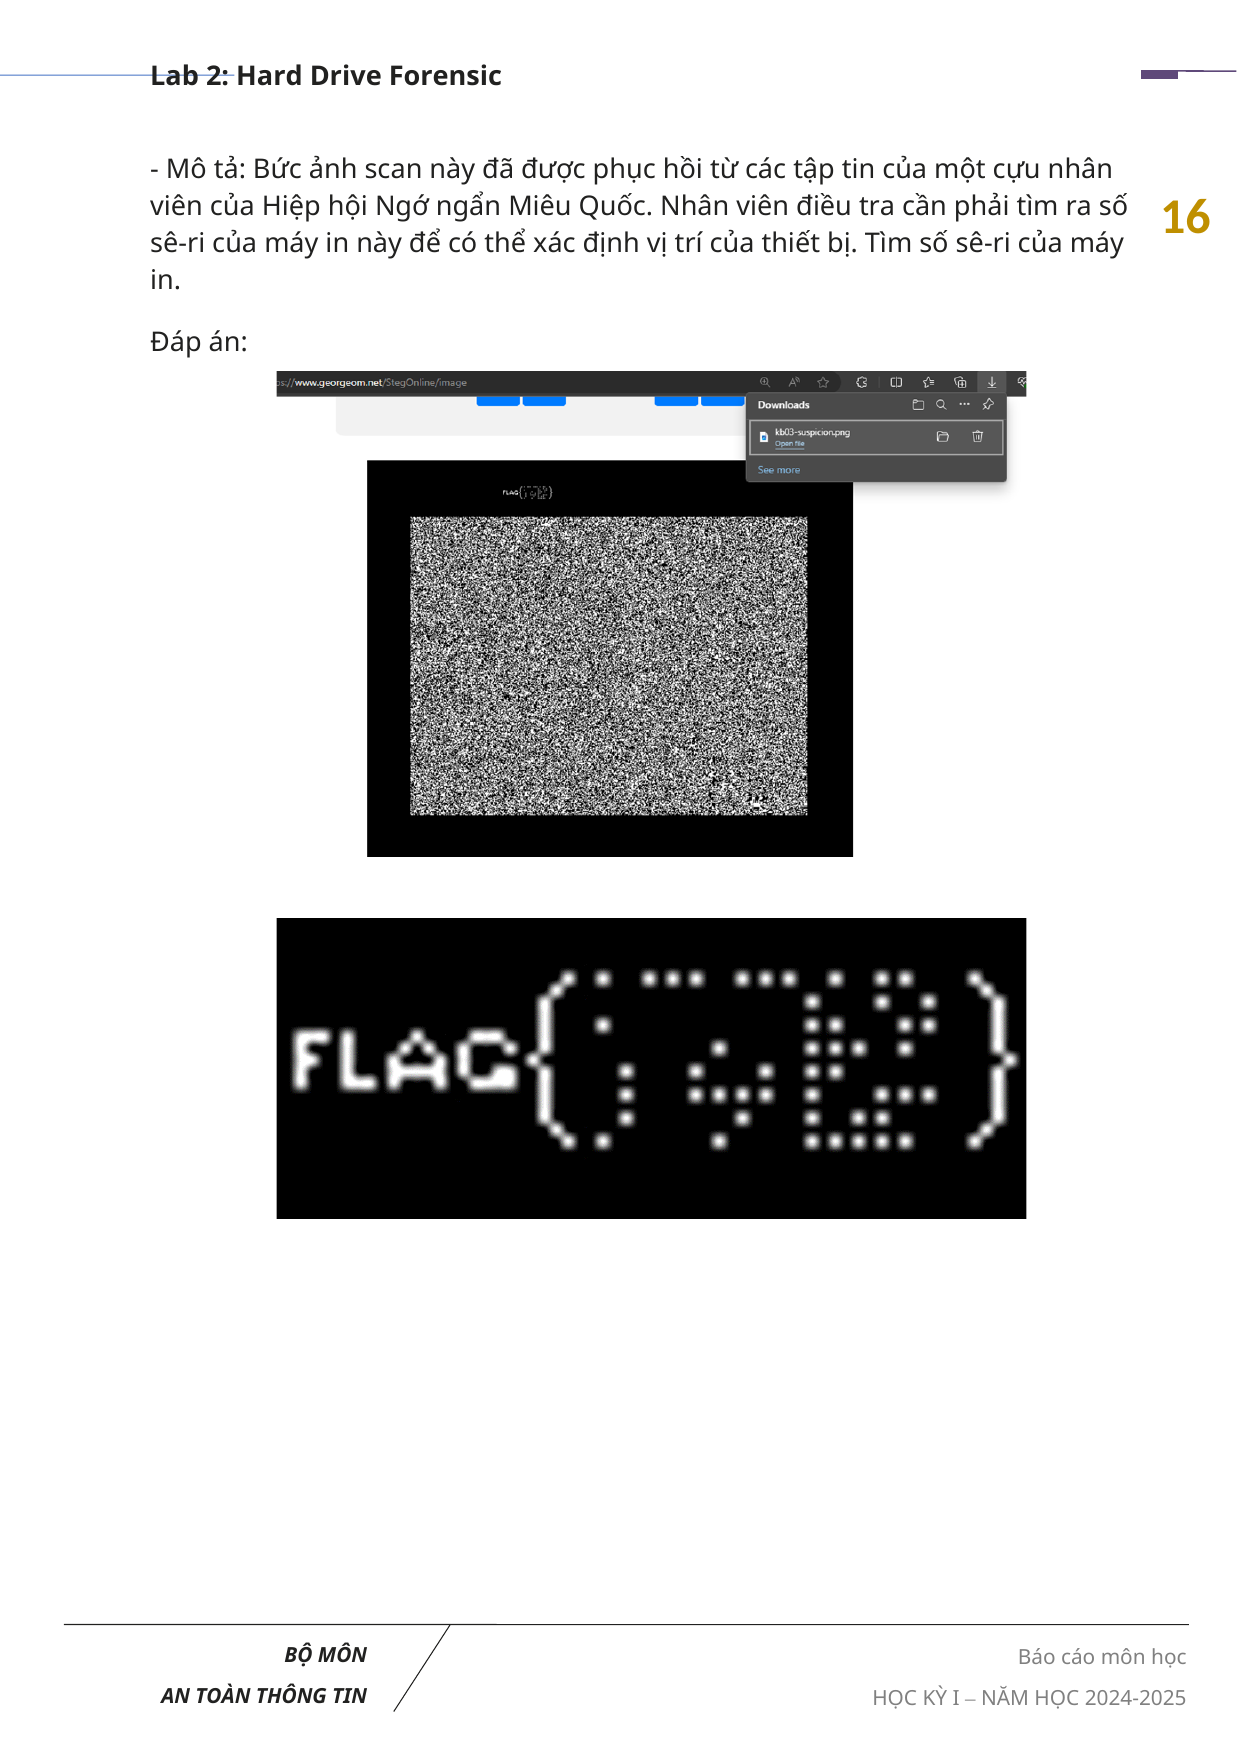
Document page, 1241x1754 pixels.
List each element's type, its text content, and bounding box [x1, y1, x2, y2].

text Đáp án: [150, 322, 1153, 359]
text - Mô tả: Bức ảnh scan này đã được phục hồi từ các tập tin của một cựu nhân viên của Hiệp hội Ngớ ngẩn Miêu Quốc. Nhân viên điều tra cần phải tìm ra số sê-ri của máy in này để có thể xác định vị trí của thiết bị. Tìm số sê-ri của máy in. [150, 150, 1153, 297]
